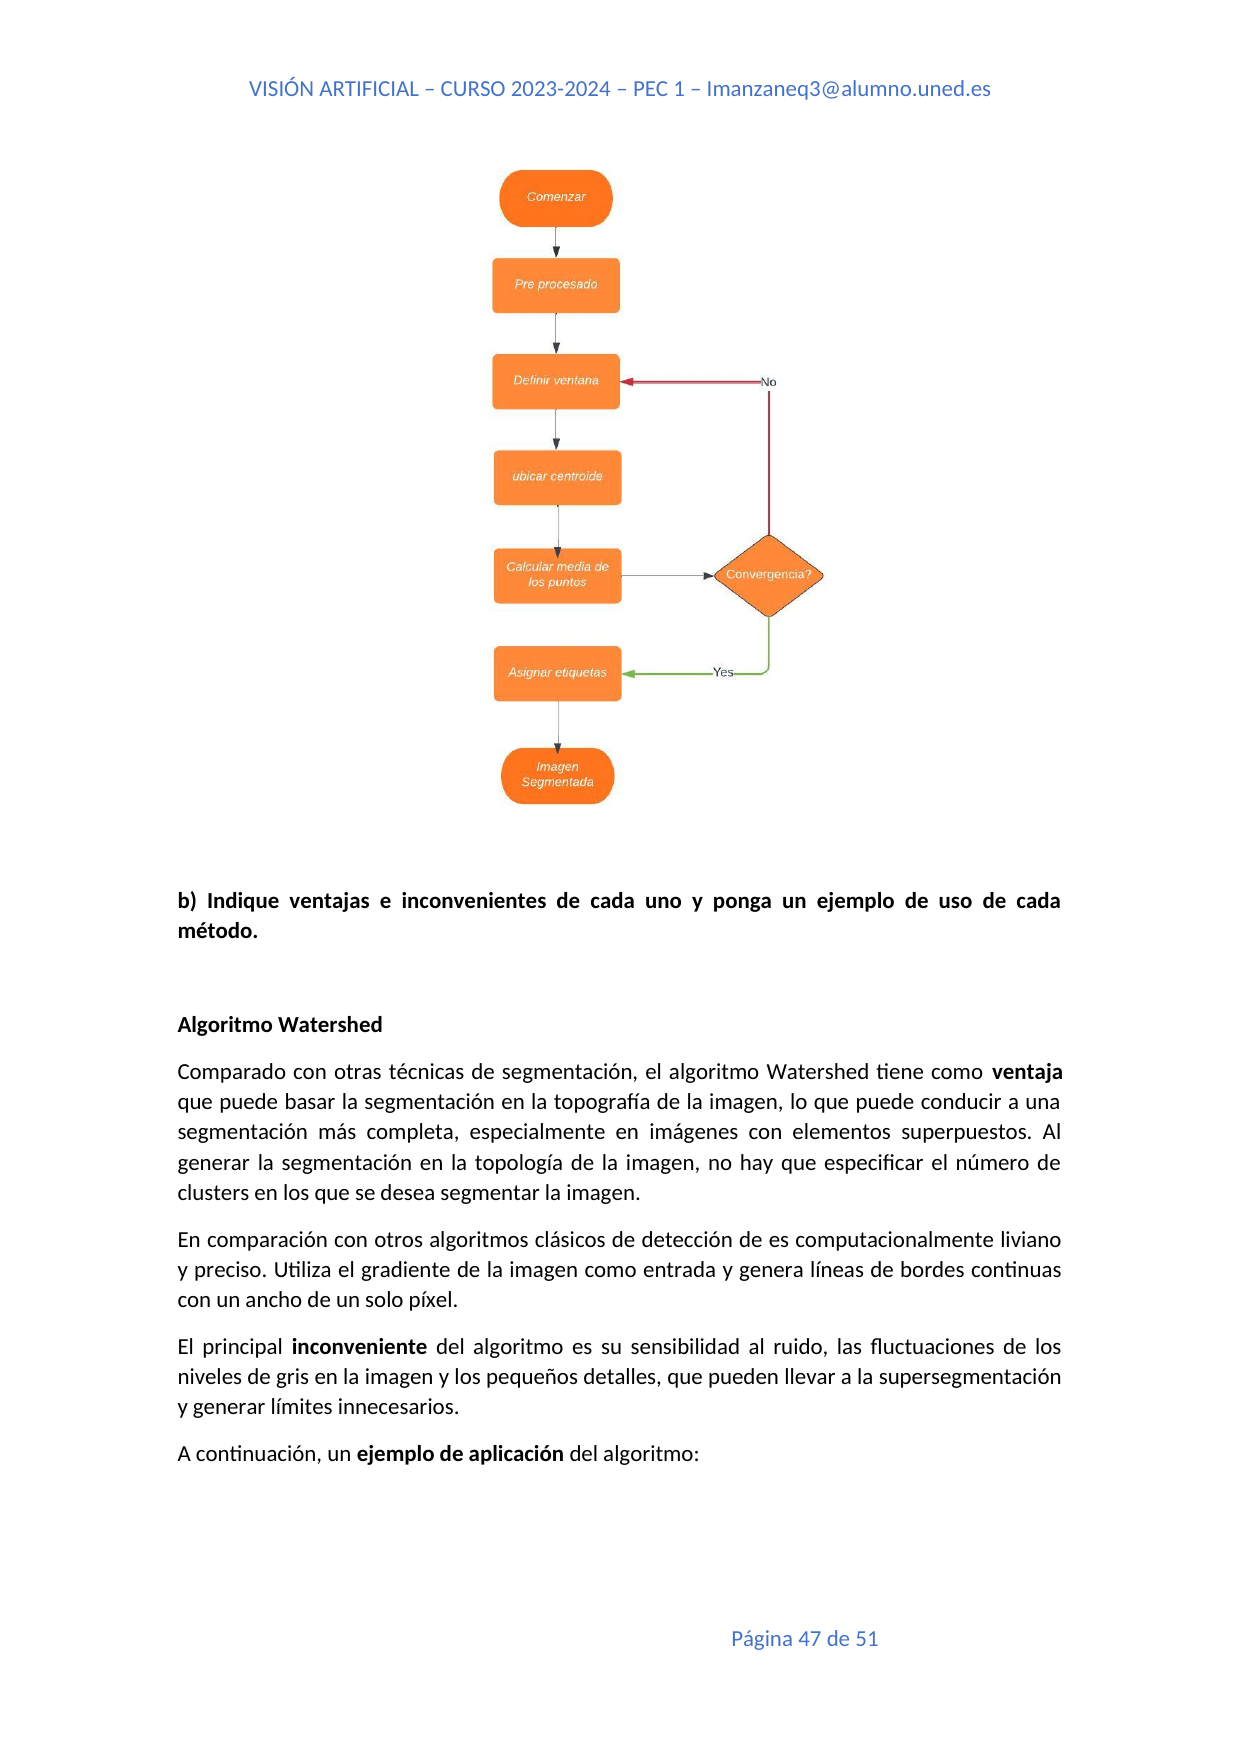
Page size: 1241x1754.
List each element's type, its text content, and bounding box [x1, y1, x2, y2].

text b) Indique ventajas e inconvenientes de cada uno y ponga un ejemplo de uso de cada método. [177, 886, 1063, 944]
text Comparado con otras técnicas de segmentación, el algoritmo Watershed tiene como ventaja que puede basar la segmentación en la topografía de la imagen, lo que puede conducir a una segmentación más completa, especialmente en imágenes con elementos superpuestos. Al generar la segmentación en la topología de la imagen, no hay que especificar el número de clusters en los que se desea segmentar la imagen. [177, 1057, 1063, 1206]
text En comparación con otros algoritmos clásicos de detección de es computacionalmente liviano y preciso. Utiliza el gradiente de la imagen como entrada y genera líneas de bordes continuas con un ancho de un solo píxel. [177, 1225, 1063, 1313]
text El principal inconveniente del algoritmo es su sensibilidad al ruido, las fluctuaciones de los niveles de gris en la imagen y los pequeños detalles, que pueden llevar a la supersegmentación y generar límites innecesarios. [177, 1332, 1063, 1421]
text Algoritmo Watershed [177, 1010, 1063, 1038]
picture [373, 147, 877, 821]
text A continuación, un ejemplo de aplicación del algoritmo: [177, 1439, 1063, 1467]
